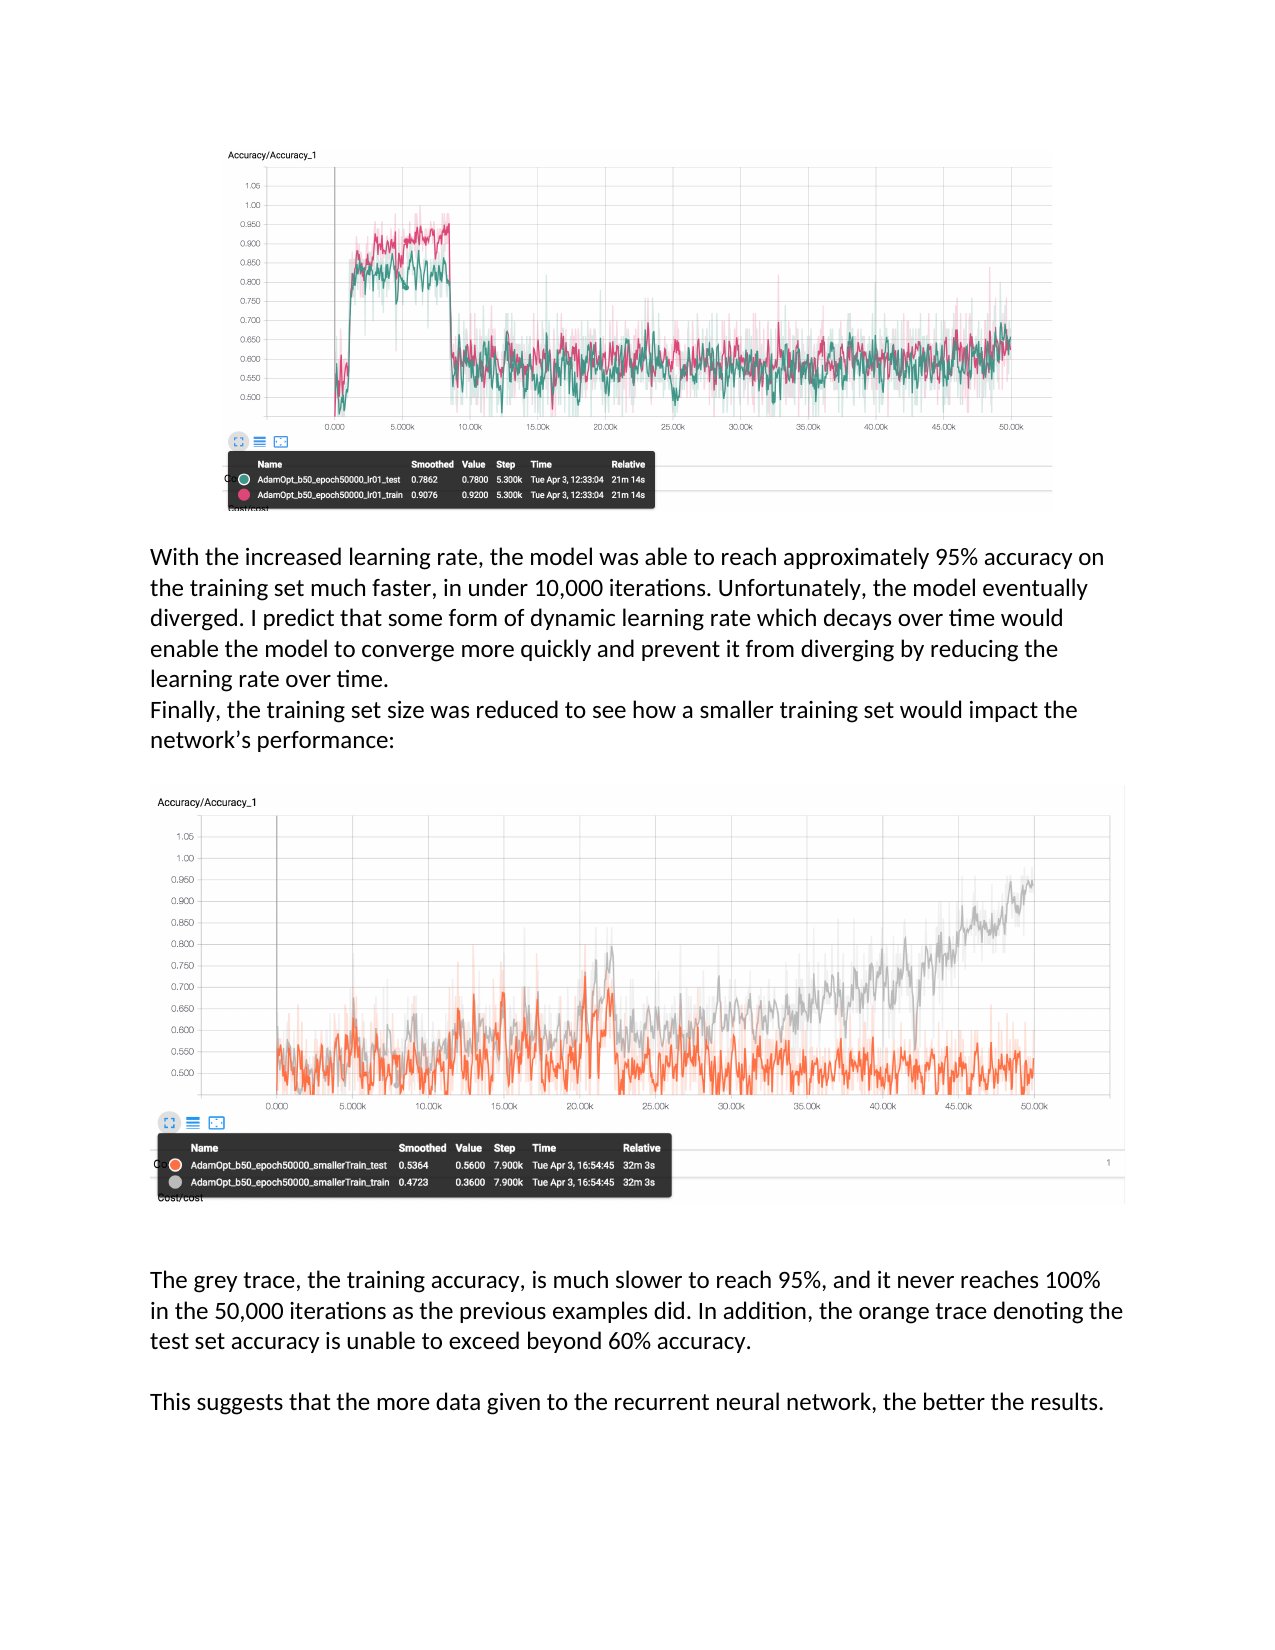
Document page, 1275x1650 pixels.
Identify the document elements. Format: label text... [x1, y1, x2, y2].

text With the increased learning rate, the model was able to reach approximately 95% accuracy on the training set much faster, in under 10,000 iterations. Unfortunately, the model eventually diverged. I predict that some form of dynamic learning rate which decays over time would enable the model to converge more quickly and prevent it from diverging by reducing the learning rate over time. [150, 541, 1125, 694]
text This suggests that the more data given to the recurrent neural network, the better the results. [150, 1386, 1125, 1417]
picture [150, 785, 1125, 1204]
text Finally, the training set size was reduced to see how a smaller training set would impact the network’s performance: [150, 694, 1125, 755]
picture [222, 150, 1053, 511]
text The grey trace, the training accuracy, is much slower to reach 95%, and it never reaches 100% in the 50,000 iterations as the previous examples did. In addition, the orange trace denoting the test set accuracy is unable to exceed beyond 60% accuracy. [150, 1264, 1125, 1356]
